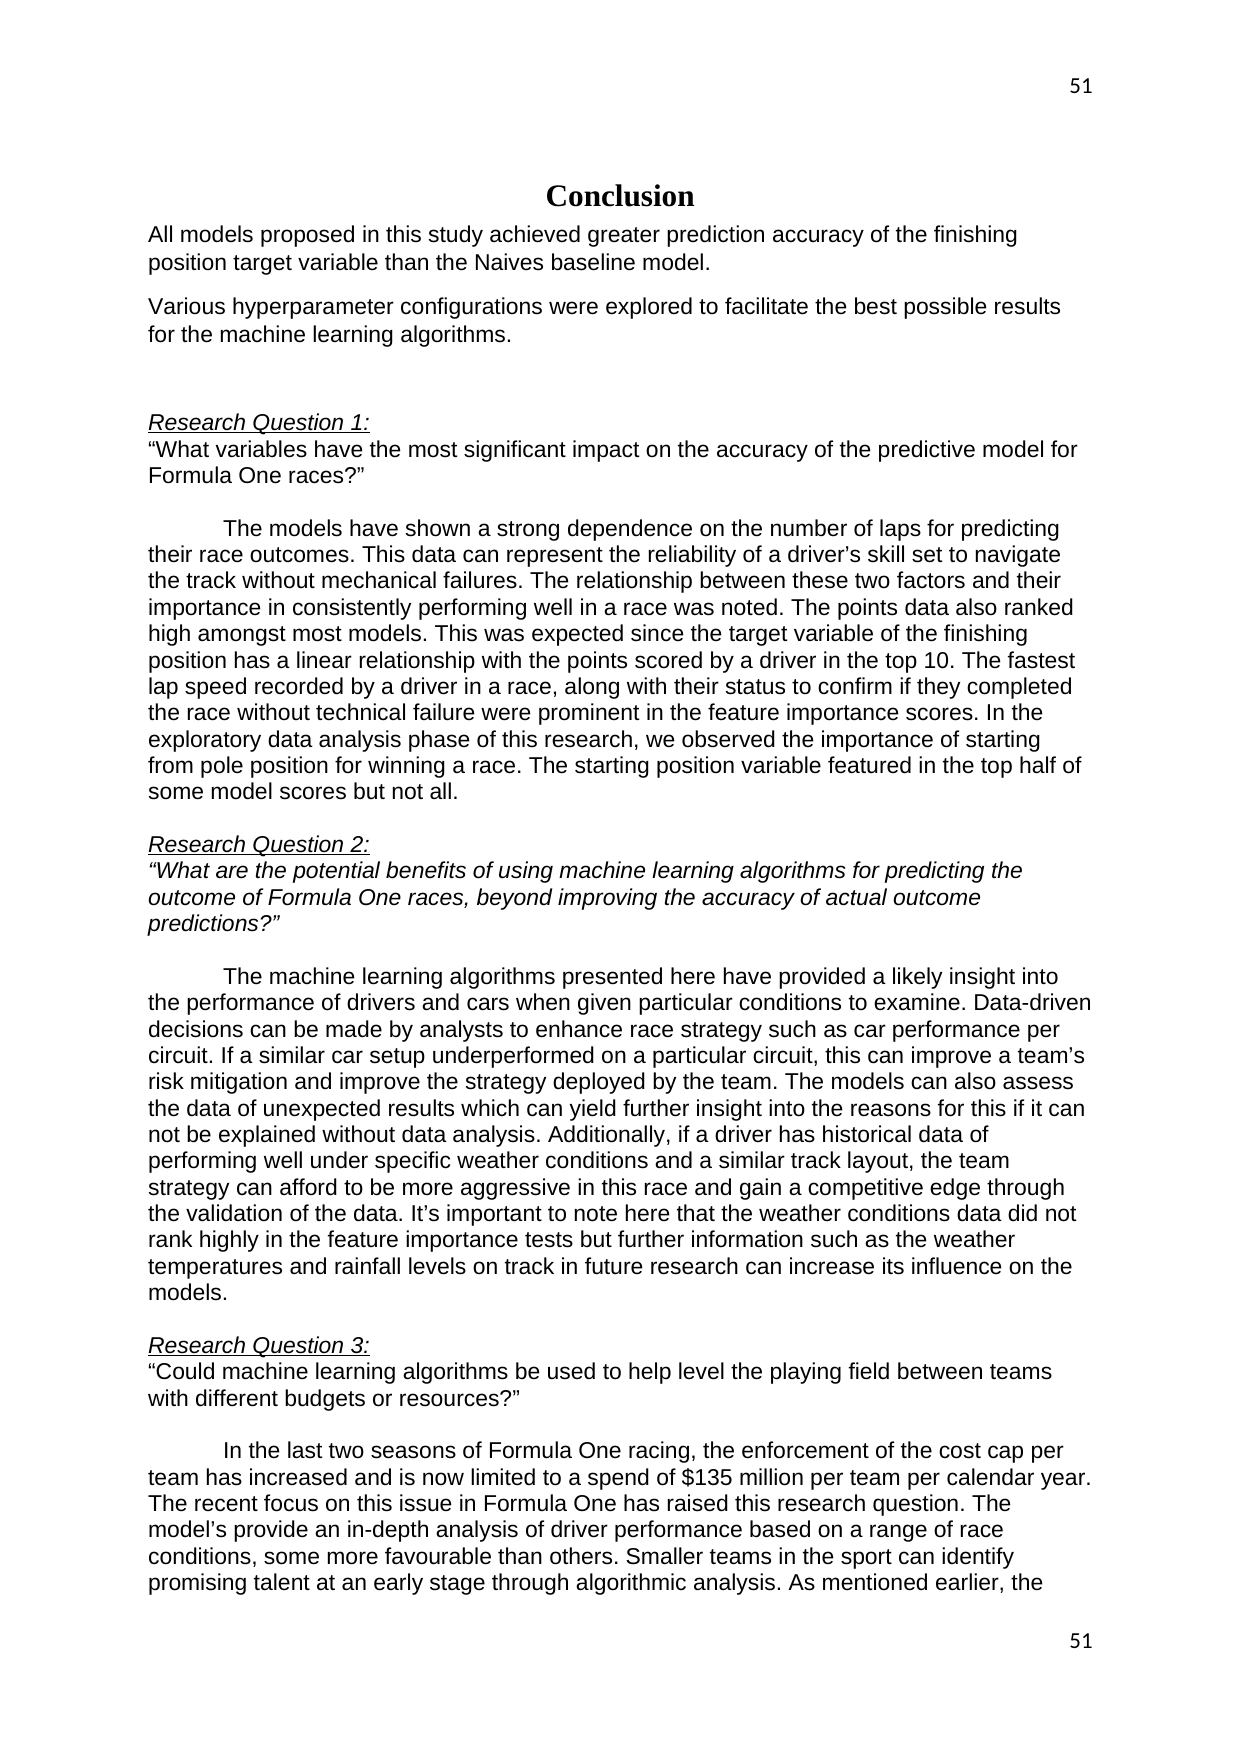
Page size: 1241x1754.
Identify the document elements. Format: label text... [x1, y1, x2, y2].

text The machine learning algorithms presented here have provided a likely insight into the performance of drivers and cars when given particular conditions to examine. Data-driven decisions can be made by analysts to enhance race strategy such as car performance per circuit. If a similar car setup underperformed on a particular circuit, this can improve a team’s risk mitigation and improve the strategy deployed by the team. The models can also assess the data of unexpected results which can yield further insight into the reasons for this if it can not be explained without data analysis. Additionally, if a driver has historical data of performing well under specific weather conditions and a similar track layout, the team strategy can afford to be more aggressive in this race and gain a competitive edge through the validation of the data. It’s important to note here that the weather conditions data did not rank highly in the feature importance tests but further information such as the weather temperatures and rainfall levels on track in future research can increase its influence on the models. [148, 963, 1092, 1305]
subtitle Conclusion [148, 177, 1092, 213]
text “What variables have the most significant impact on the accuracy of the predictive model for Formula One races?” [148, 436, 1092, 488]
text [148, 1437, 1092, 1595]
text Research Question 3: [148, 1332, 1092, 1358]
text Research Question 1: [148, 409, 1092, 436]
text “Could machine learning algorithms be used to help level the playing field between teams with different budgets or resources?” [148, 1358, 1092, 1411]
text “What are the potential benefits of using machine learning algorithms for predicting the outcome of Formula One races, beyond improving the accuracy of actual outcome predictions?” [148, 857, 1092, 936]
text Various hyperparameter configurations were explored to facilitate the best possible results for the machine learning algorithms. [148, 293, 1092, 347]
text The models have shown a strong dependence on the number of laps for predicting their race outcomes. This data can represent the reliability of a driver’s skill set to navigate the track without mechanical failures. The relationship between these two factors and their importance in consistently performing well in a race was noted. The points data also ranked high amongst most models. This was expected since the target variable of the finishing position has a linear relationship with the points scored by a driver in the top 10. The fastest lap speed recorded by a driver in a race, along with their status to confirm if they completed the race without technical failure were prominent in the feature importance scores. In the exploratory data analysis phase of this research, we observed the importance of starting from pole position for winning a race. The starting position variable featured in the top half of some model scores but not all. [148, 515, 1092, 805]
text Research Question 2: [148, 831, 1092, 857]
text All models proposed in this study achieved greater prediction accuracy of the finishing position target variable than the Naives baseline model. [148, 221, 1092, 275]
